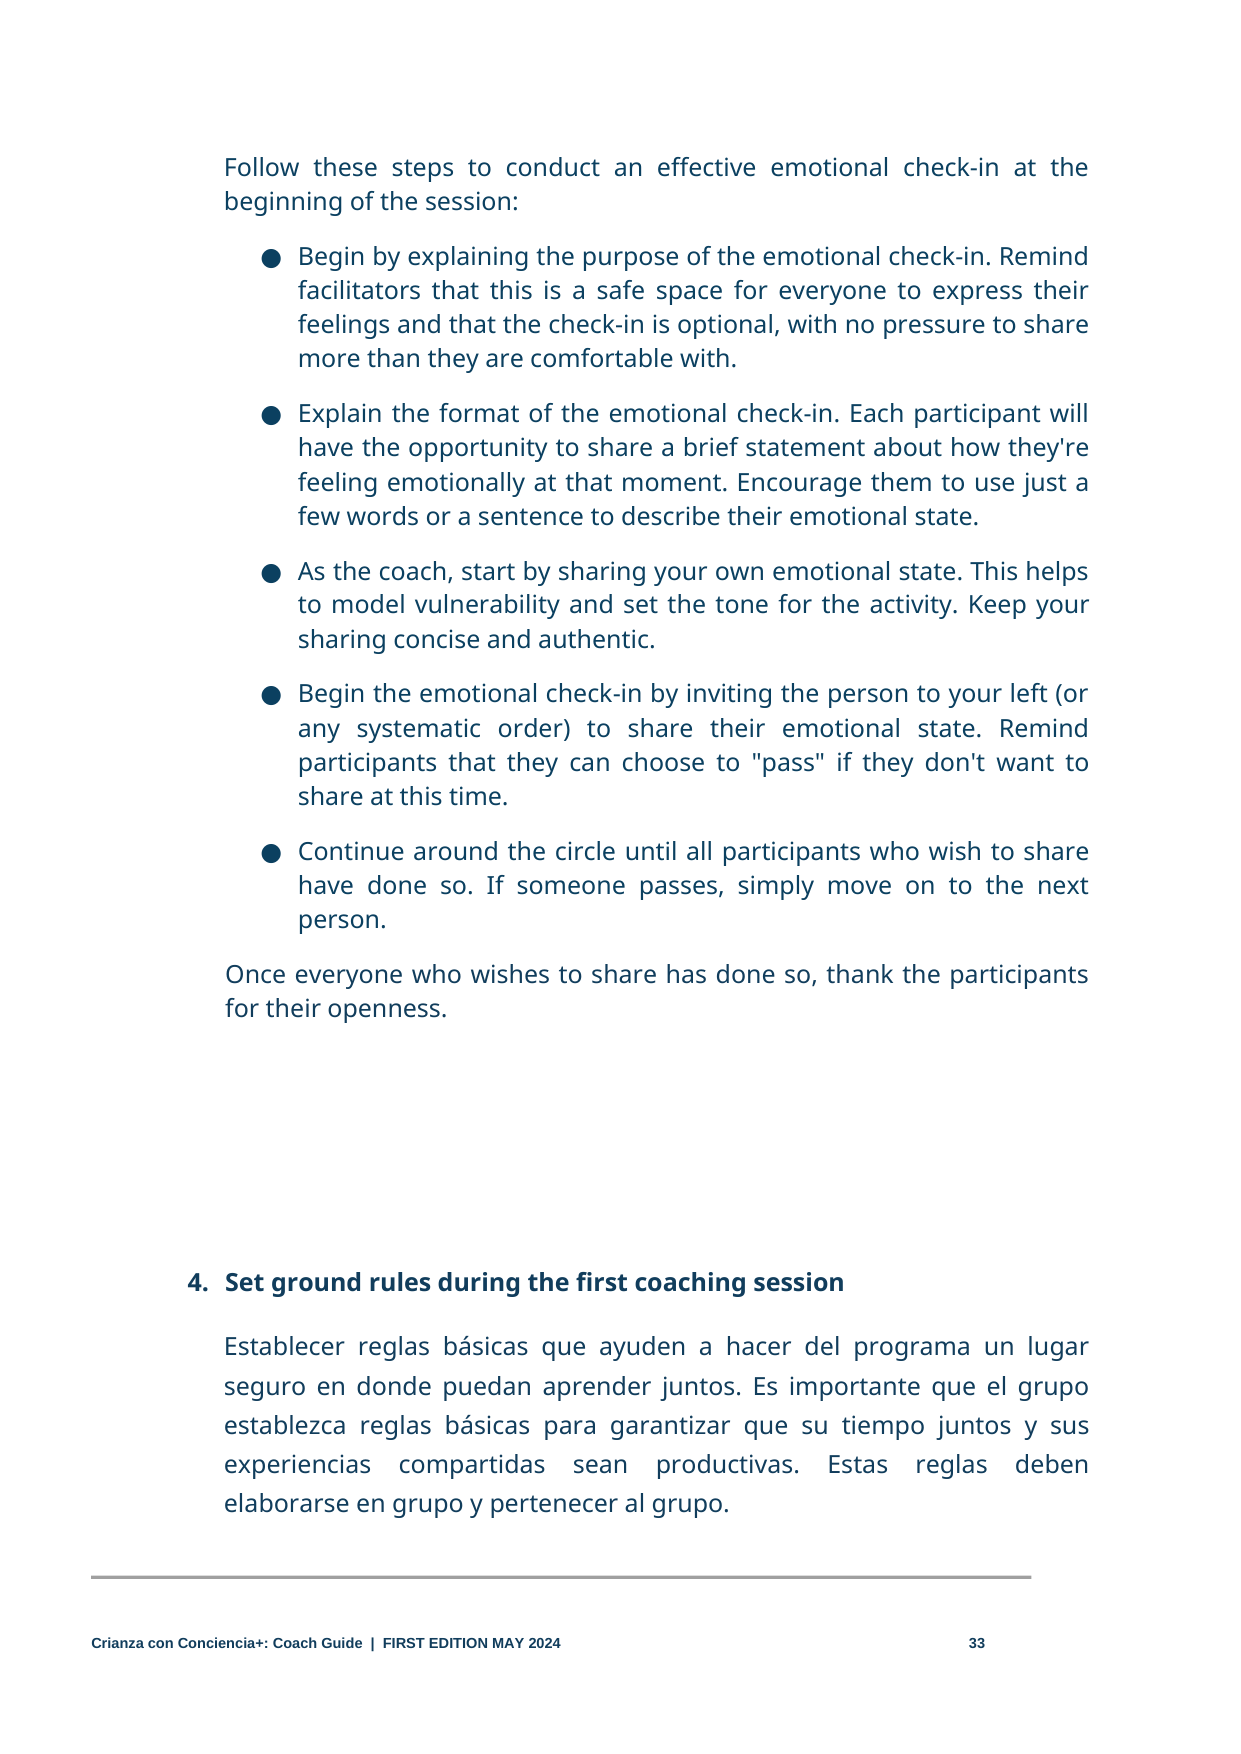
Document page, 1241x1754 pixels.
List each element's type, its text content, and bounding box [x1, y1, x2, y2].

list Explain the format of the emotional check-in. Each participant will have the opportunity to share a brief statement about how they're feeling emotionally at that moment. Encourage them to use just a few words or a sentence to describe their emotional state. [260, 396, 1090, 532]
list Begin the emotional check-in by inviting the person to your left (or any systematic order) to share their emotional state. Remind participants that they can choose to "pass" if they don't want to share at this time. [260, 676, 1090, 812]
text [224, 150, 1090, 218]
list Continue around the circle until all participants who wish to share have done so. If someone passes, simply move on to the next person. [260, 833, 1090, 935]
list As the coach, start by sharing your own emotional state. This helps to model vulnerability and set the tone for the activity. Keep your sharing concise and authentic. [260, 553, 1090, 655]
text Establecer reglas básicas que ayuden a hacer del programa un lugar seguro en donde puedan aprender juntos. Es importante que el grupo establezca reglas básicas para garantizar que su tiempo juntos y sus experiencias compartidas sean productivas. Estas reglas deben elaborarse en grupo y pertenecer al grupo. [224, 1329, 1090, 1520]
list Begin by explaining the purpose of the emotional check-in. Remind facilitators that this is a safe space for everyone to express their feelings and that the check-in is optional, with no pressure to share more than they are comfortable with. [260, 239, 1090, 375]
text Once everyone who wishes to share has done so, thank the participants for their openness. [225, 956, 1090, 1024]
subtitle Set ground rules during the first coaching session [187, 1265, 1090, 1299]
